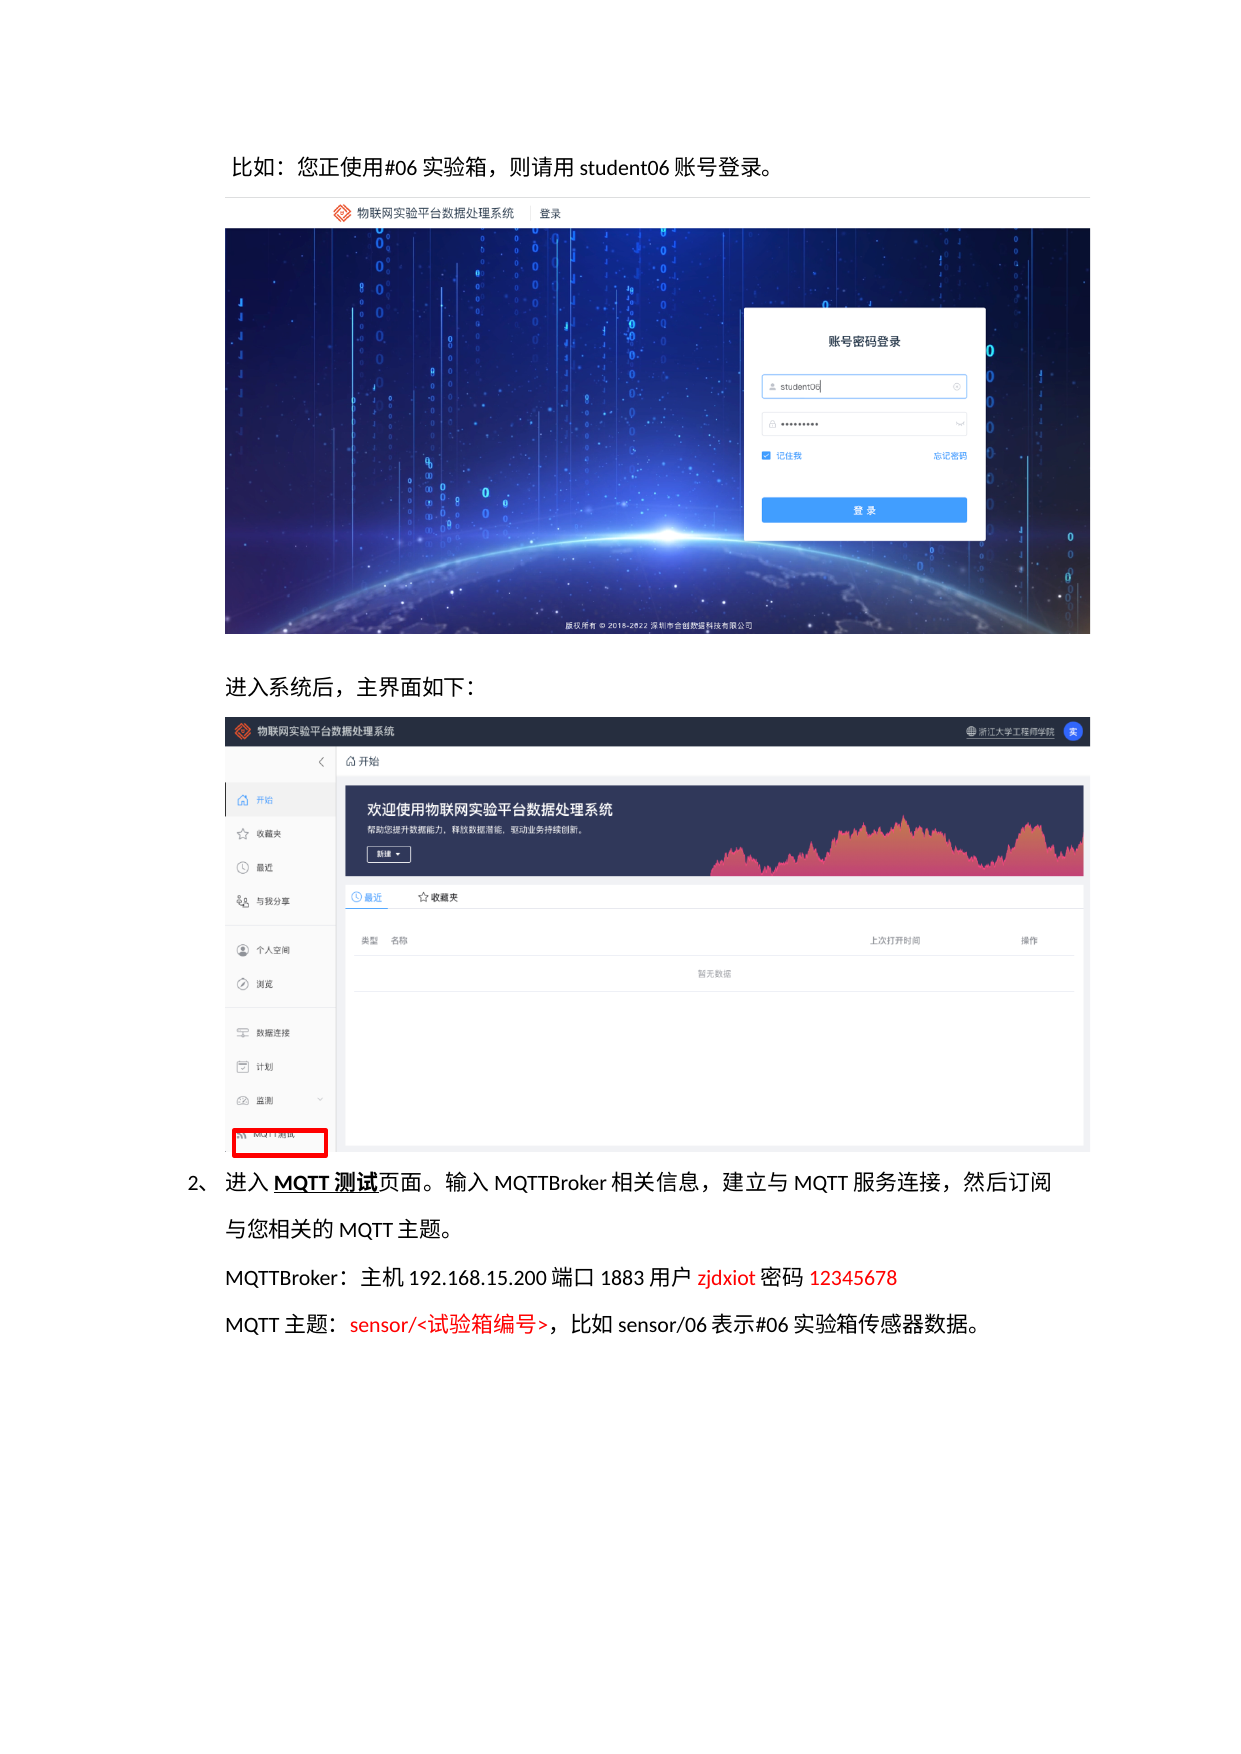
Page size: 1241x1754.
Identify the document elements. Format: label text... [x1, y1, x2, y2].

text 比如：您正使用#06实验箱，则请用student06账号登录。 [187, 150, 1053, 182]
text 进入系统后，主界面如下： [225, 670, 1053, 702]
picture [225, 717, 1091, 1152]
text MQTT主题：sensor/<试验箱编号>，比如sensor/06表示#06实验箱传感器数据。 [225, 1307, 1053, 1339]
text MQTTBroker：主机192.168.15.200 端口1883 用户zjdxiot密码12345678 [225, 1260, 1053, 1291]
list 进入MQTT测试页面。输入MQTTBroker相关信息，建立与MQTT服务连接，然后订阅与您相关的MQTT主题。 [187, 1165, 1053, 1244]
picture [236, 1133, 324, 1152]
picture [225, 197, 1091, 634]
